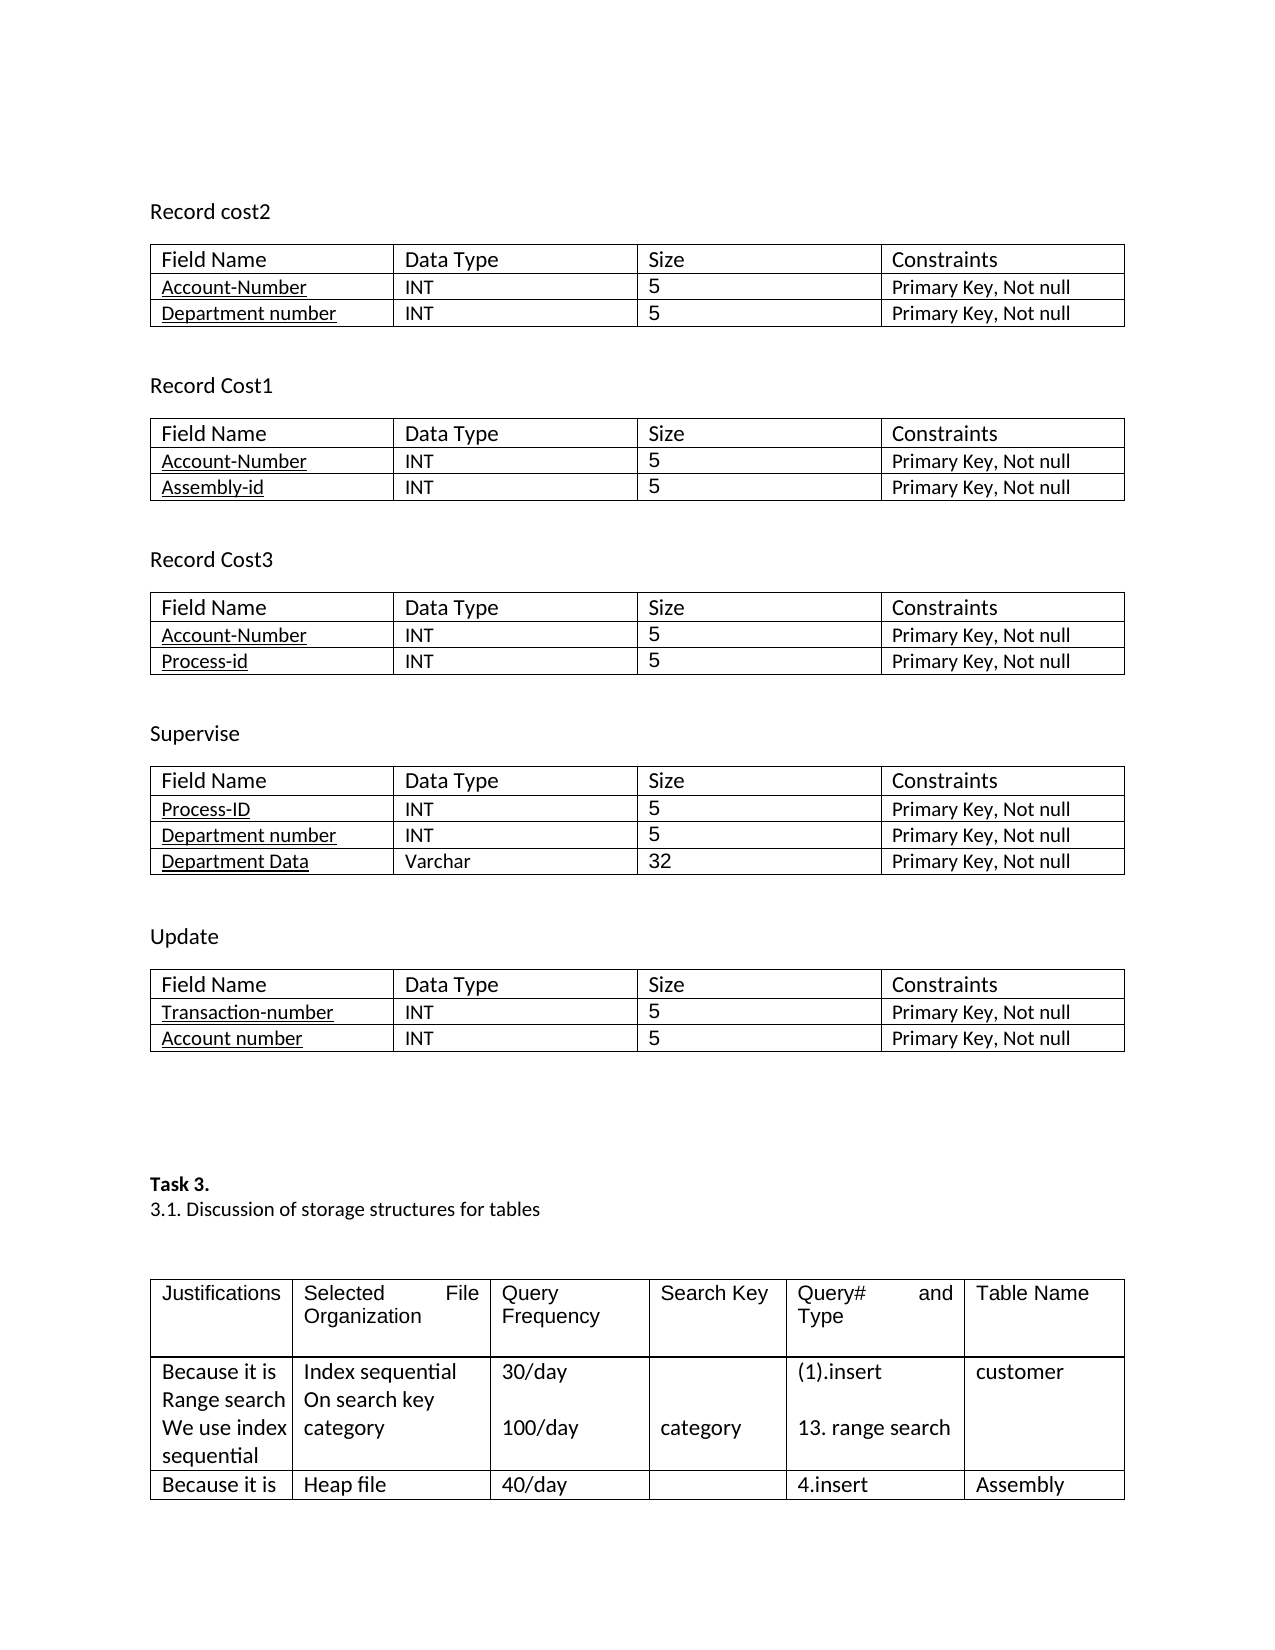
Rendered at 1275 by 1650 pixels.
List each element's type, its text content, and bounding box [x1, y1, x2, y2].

table_cell Primary Key, Not null [882, 822, 1124, 848]
table_cell Assembly-id [151, 474, 393, 500]
table_cell Department number [151, 822, 393, 848]
table_cell Primary Key, Not null [882, 648, 1124, 674]
table_cell 5 [638, 822, 881, 848]
table_header Constraints [882, 245, 1124, 273]
table_cell INT [394, 648, 637, 674]
table_cell Primary Key, Not null [882, 474, 1124, 500]
table_cell 40/day [491, 1471, 649, 1498]
table_cell Heap file [293, 1471, 490, 1498]
table_header Field Name [151, 593, 393, 621]
table_cell (1).insert 13. range search [787, 1358, 964, 1469]
table_header Query Frequency [491, 1280, 649, 1356]
table_header Constraints [882, 419, 1124, 447]
table_cell Account-Number [151, 274, 393, 299]
table_cell Process-ID [151, 796, 393, 821]
table_header Field Name [151, 245, 393, 273]
table_cell Index sequential On search key category [293, 1358, 490, 1469]
table_cell INT [394, 474, 637, 500]
table_header Data Type [394, 767, 637, 795]
table_cell 5 [638, 274, 881, 299]
table_cell 5 [638, 300, 881, 326]
table_cell Primary Key, Not null [882, 1025, 1124, 1051]
table_cell Account number [151, 1025, 393, 1051]
table_cell Primary Key, Not null [882, 300, 1124, 326]
table_cell INT [394, 448, 637, 473]
table_cell Varchar [394, 849, 637, 874]
table_cell Primary Key, Not null [882, 622, 1124, 647]
table_cell [650, 1471, 786, 1498]
table_header Size [638, 419, 881, 447]
table_cell Department Data [151, 849, 393, 874]
table_header Constraints [882, 970, 1124, 998]
table_cell INT [394, 822, 637, 848]
table_cell 5 [638, 448, 881, 473]
text 3.1. Discussion of storage structures for tables [150, 1196, 1197, 1222]
table_cell 30/day 100/day [491, 1358, 649, 1469]
table_cell Primary Key, Not null [882, 849, 1124, 874]
table_cell INT [394, 274, 637, 299]
table_header Size [638, 970, 881, 998]
table_cell Transaction-number [151, 999, 393, 1024]
table_cell Primary Key, Not null [882, 999, 1124, 1024]
table_cell 5 [638, 648, 881, 674]
table_cell Process-id [151, 648, 393, 674]
table_cell INT [394, 622, 637, 647]
table_header Size [638, 593, 881, 621]
table_cell Account-Number [151, 622, 393, 647]
table_cell 5 [638, 1025, 881, 1051]
table_header Field Name [151, 767, 393, 795]
table_cell Because it is Range search We use index sequential [151, 1358, 292, 1469]
table_cell INT [394, 300, 637, 326]
table_header Justifications [151, 1280, 292, 1356]
table_cell Assembly [965, 1471, 1124, 1498]
table_header Size [638, 245, 881, 273]
table_cell 32 [638, 849, 881, 874]
table_header Constraints [882, 767, 1124, 795]
text Record Cost1 [150, 371, 1125, 399]
table_cell Primary Key, Not null [882, 448, 1124, 473]
table_cell Account-Number [151, 448, 393, 473]
text Task 3. [150, 1171, 1197, 1196]
table_cell 5 [638, 999, 881, 1024]
table_cell 5 [638, 796, 881, 821]
table_cell Department number [151, 300, 393, 326]
table_header Query# and Type [787, 1280, 964, 1356]
table_header Data Type [394, 593, 637, 621]
table_header Data Type [394, 419, 637, 447]
table_header Search Key [650, 1280, 786, 1356]
table_header Constraints [882, 593, 1124, 621]
table_cell 5 [638, 622, 881, 647]
text Record Cost3 [150, 545, 1125, 573]
text Record cost2 [150, 197, 1125, 225]
table_cell 5 [638, 474, 881, 500]
table_header Field Name [151, 419, 393, 447]
table_header Selected File Organization [293, 1280, 490, 1356]
table_header Data Type [394, 245, 637, 273]
table_cell Primary Key, Not null [882, 274, 1124, 299]
table_header Size [638, 767, 881, 795]
table_cell customer [965, 1358, 1124, 1469]
table_header Data Type [394, 970, 637, 998]
table_cell 4.insert [787, 1471, 964, 1498]
table_cell INT [394, 796, 637, 821]
table_header Field Name [151, 970, 393, 998]
text Supervise [150, 719, 1125, 747]
text Update [150, 922, 1125, 950]
table_header Table Name [965, 1280, 1124, 1356]
table_cell category [650, 1358, 786, 1469]
table_cell Primary Key, Not null [882, 796, 1124, 821]
table_cell INT [394, 1025, 637, 1051]
table_cell INT [394, 999, 637, 1024]
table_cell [151, 1471, 292, 1498]
